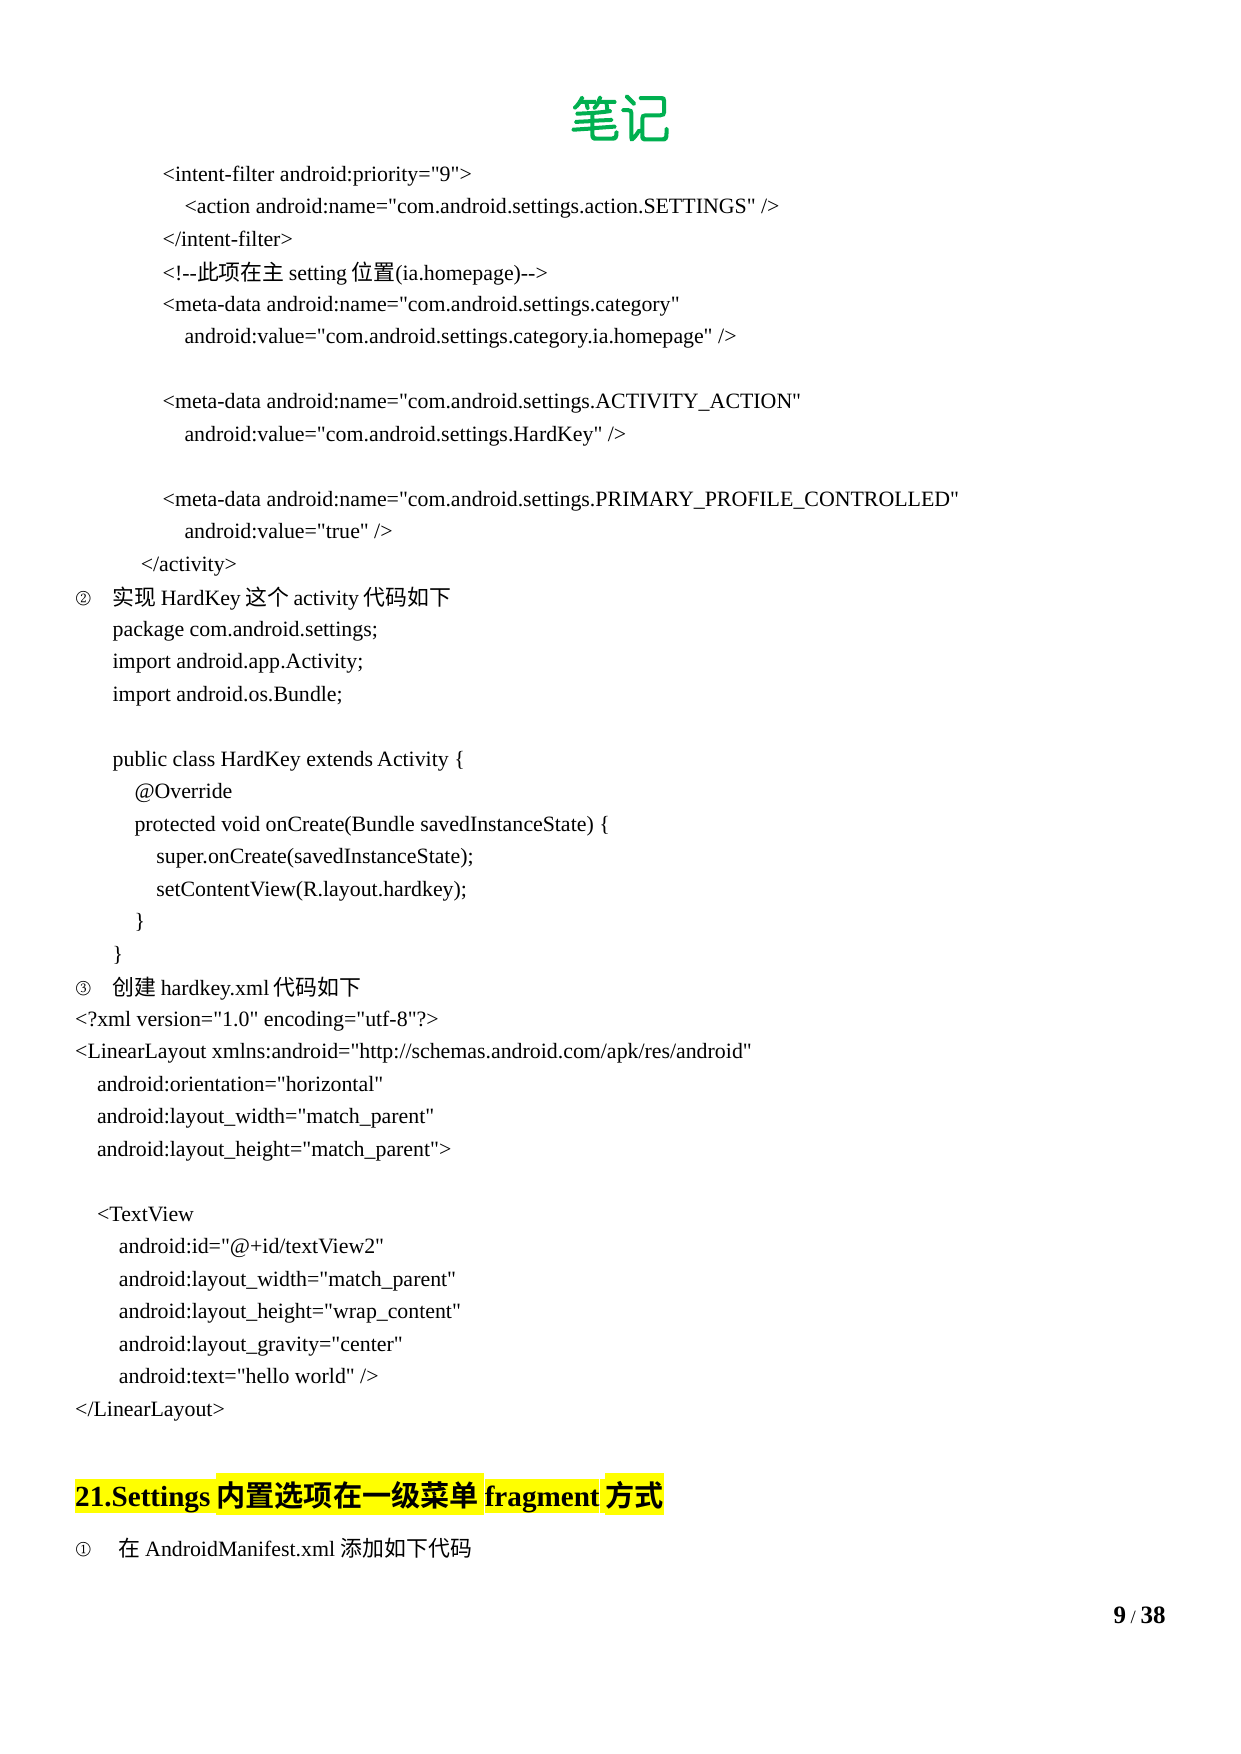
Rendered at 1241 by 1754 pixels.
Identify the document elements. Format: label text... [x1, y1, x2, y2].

text android:value="com.android.settings.HardKey" /> [75, 417, 1165, 449]
text } [112, 937, 1165, 969]
text </activity> [75, 547, 1165, 579]
text protected void onCreate(Bundle savedInstanceState) { [112, 807, 1165, 839]
text android:layout_width="match_parent" [75, 1262, 1165, 1294]
text android:layout_width="match_parent" [75, 1099, 1165, 1132]
text import android.os.Bundle; [112, 677, 1165, 709]
list 在AndroidManifest.xml 添加如下代码 [75, 1530, 1165, 1563]
text public class HardKey extends Activity { [112, 742, 1165, 774]
text package com.android.settings; [112, 612, 1165, 644]
text android:orientation="horizontal" [75, 1067, 1165, 1099]
text android:layout_height="wrap_content" [75, 1294, 1165, 1327]
text android:id="@+id/textView2" [75, 1229, 1165, 1262]
text } [112, 904, 1165, 937]
text <meta-data android:name="com.android.settings.category" [75, 287, 1165, 319]
text super.onCreate(savedInstanceState); [112, 839, 1165, 872]
text android:value="true" /> [75, 514, 1165, 547]
text 21.Settings内置选项在一级菜单fragment方式 [75, 1461, 1165, 1526]
text <meta-data android:name="com.android.settings.PRIMARY_PROFILE_CONTROLLED" [75, 482, 1165, 514]
text android:layout_height="match_parent"> [75, 1132, 1165, 1164]
text setContentView(R.layout.hardkey); [112, 872, 1165, 904]
text <action android:name="com.android.settings.action.SETTINGS" /> [75, 189, 1165, 222]
text <LinearLayout xmlns:android="http://schemas.android.com/apk/res/android" [75, 1034, 1165, 1067]
list 实现HardKey这个activity代码如下 [75, 579, 1165, 612]
text <TextView [75, 1197, 1165, 1229]
text android:layout_gravity="center" [75, 1327, 1165, 1359]
text <meta-data android:name="com.android.settings.ACTIVITY_ACTION" [75, 384, 1165, 417]
text android:value="com.android.settings.category.ia.homepage" /> [75, 319, 1165, 352]
text </intent-filter> [75, 222, 1165, 254]
text <?xml version="1.0" encoding="utf-8"?> [75, 1002, 1165, 1034]
text import android.app.Activity; [112, 644, 1165, 677]
text </LinearLayout> [75, 1392, 1165, 1424]
text @Override [112, 774, 1165, 807]
list 创建hardkey.xml代码如下 [75, 969, 1165, 1002]
text <!--此项在主setting位置(ia.homepage)--> [75, 254, 1165, 287]
text <intent-filter android:priority="9"> [75, 157, 1165, 189]
text android:text="hello world" /> [75, 1359, 1165, 1392]
